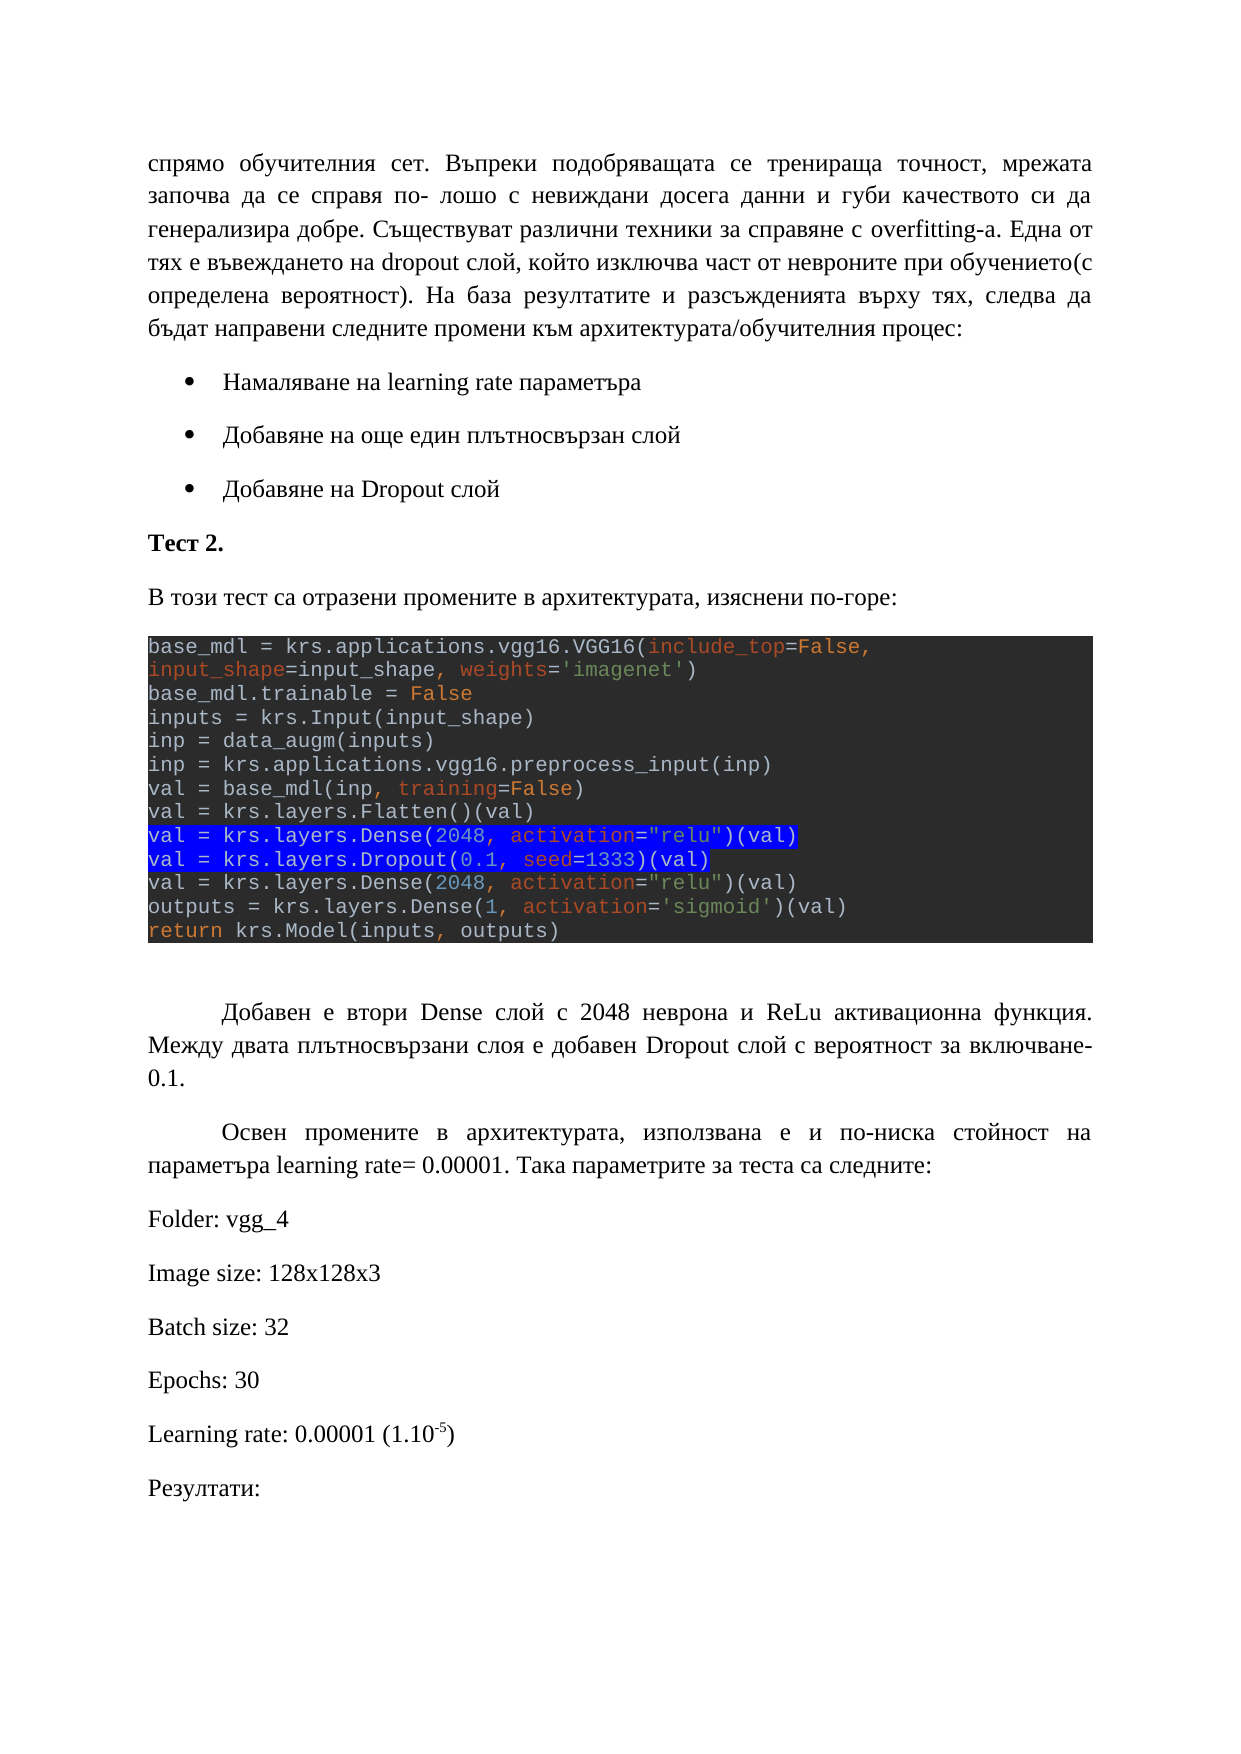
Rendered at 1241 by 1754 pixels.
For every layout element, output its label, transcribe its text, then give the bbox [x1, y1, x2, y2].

text Folder: vgg_4 [148, 1204, 1093, 1233]
text Epochs: 30 [148, 1365, 1093, 1394]
text Добавен е втори Dense слой с 2048 неврона и ReLu активационна функция. Между двата плътносвързани слоя е добавен Dropout слой с вероятност за включване- 0.1. [148, 997, 1093, 1092]
list Добавяне на още един плътносвързан слой [185, 420, 1093, 449]
text В този тест са отразени промените в архитектурата, изяснени по-горе: [148, 582, 1093, 611]
list Добавяне на Dropout слой [185, 474, 1093, 503]
text Резултати: [148, 1473, 1093, 1502]
text Batch size: 32 [148, 1312, 1093, 1340]
text Learning rate: 0.00001 (1.10-5) [148, 1419, 1093, 1448]
text base_mdl = krs.applications.vgg16.VGG16(include_top=False, input_shape=input_shape, weights='imagenet') base_mdl.trainable = False inputs = krs.Input(input_shape) inp = data_augm(inputs) inp = krs.applications.vgg16.preprocess_input(inp) val = base_mdl(inp, training=False) val = krs.layers.Flatten()(val) val = krs.layers.Dense(2048, activation="relu")(val) val = krs.layers.Dropout(0.1, seed=1333)(val) val = krs.layers.Dense(2048, activation="relu")(val) outputs = krs.layers.Dense(1, activation='sigmoid')(val) return krs.Model(inputs, outputs) [148, 636, 1093, 943]
text Освен промените в архитектурата, използвана е и по-ниска стойност на параметъра learning rate= 0.00001. Така параметрите за теста са следните: [148, 1117, 1093, 1179]
text Image size: 128x128x3 [148, 1258, 1093, 1286]
list Намаляване на learning rate параметъра [185, 367, 1093, 395]
text Тест 2. [148, 528, 1093, 557]
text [148, 148, 1093, 341]
